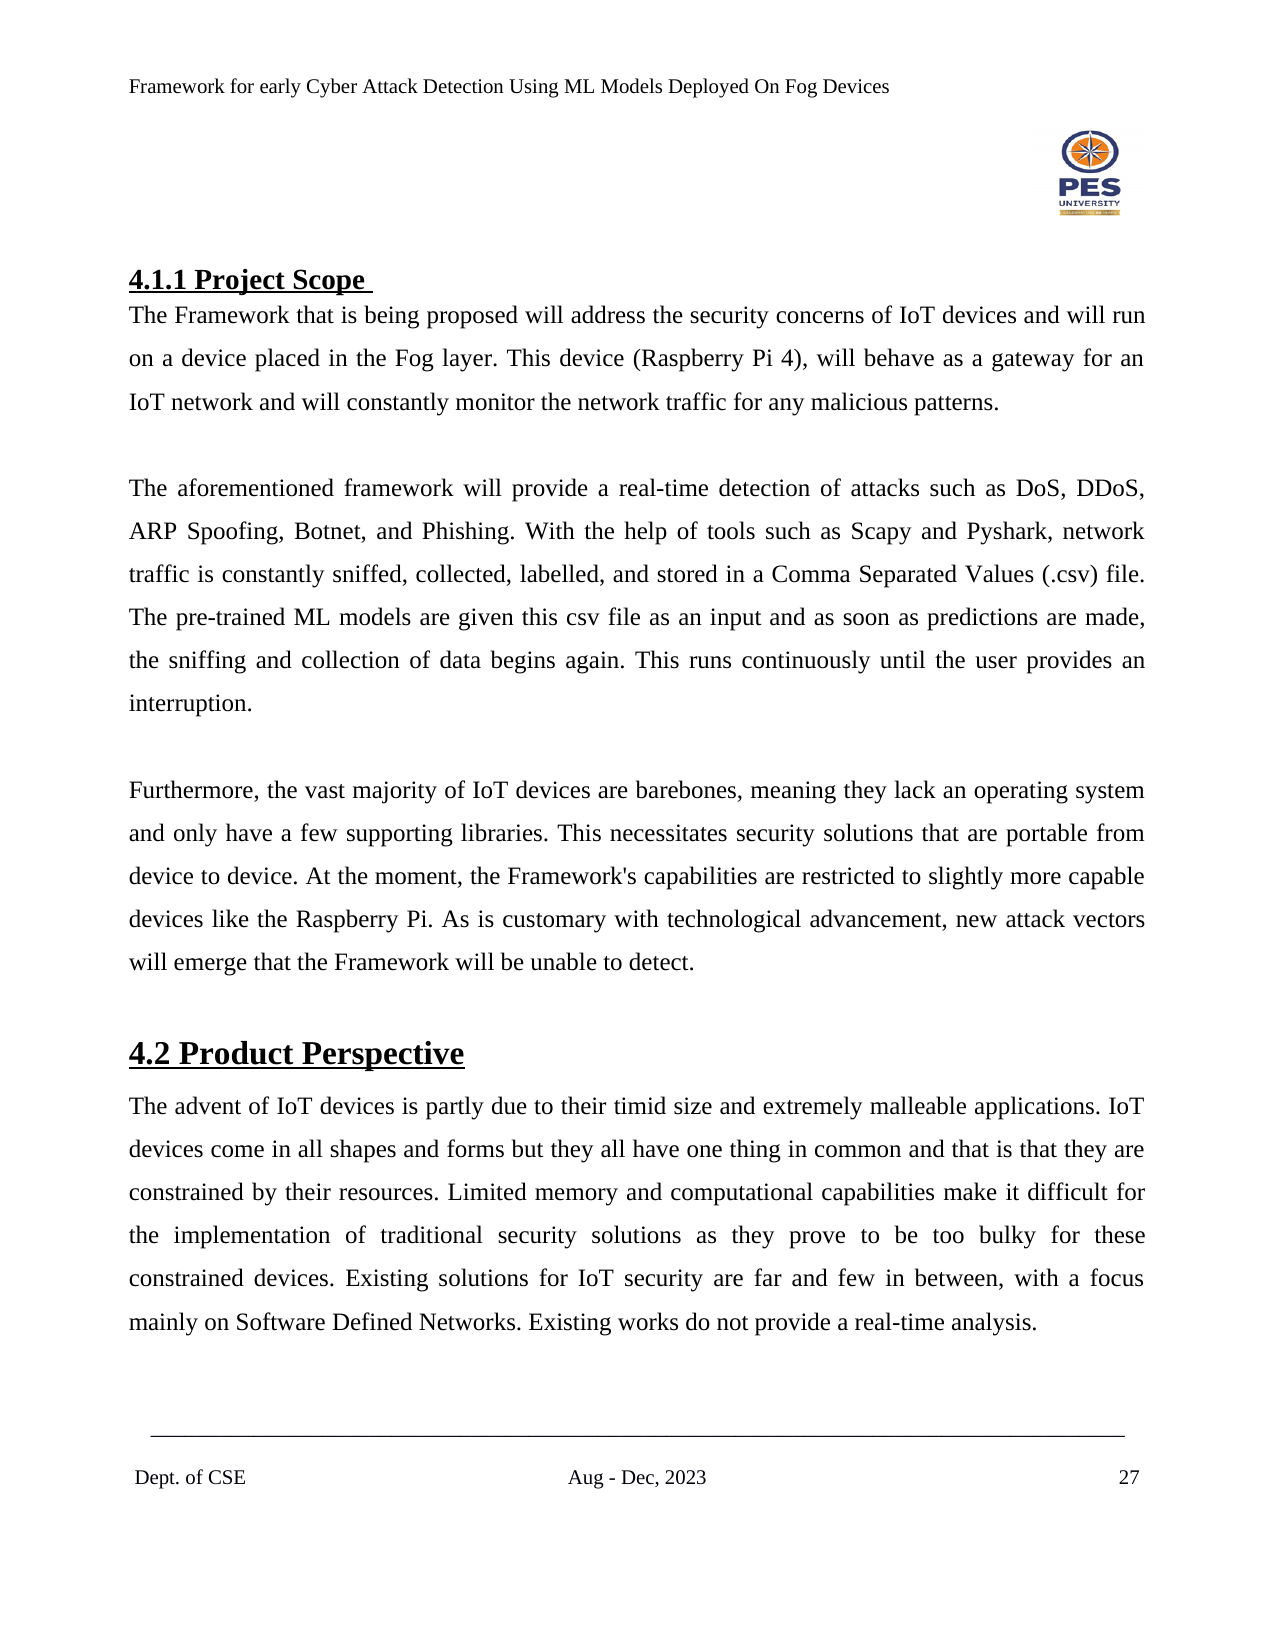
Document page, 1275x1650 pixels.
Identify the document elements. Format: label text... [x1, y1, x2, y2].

text The aforementioned framework will provide a real-time detection of attacks such as DoS, DDoS, ARP Spoofing, Botnet, and Phishing. With the help of tools such as Scapy and Pyshark, network traffic is constantly sniffed, collected, labelled, and stored in a Comma Separated Values (.csv) file. The pre-trained ML models are given this csv file as an input and as soon as predictions are made, the sniffing and collection of data begins again. This runs continuously until the user provides an interruption. [128, 572, 1146, 609]
text The advent of IoT devices is partly due to their timid size and extremely malleable applications. IoT devices come in all shapes and forms but they all have one thing in common and that is that they are constrained by their resources. Limited memory and computational capabilities make it difficult for the implementation of traditional security solutions as they prove to be too bulky for these constrained devices. Existing solutions for IoT security are far and few in between, with a focus mainly on Software Defined Networks. Existing works do not provide a real-time analysis. [128, 1101, 1146, 1232]
picture [1032, 124, 1147, 219]
text The aforementioned framework will provide a real-time detection of attacks such as DoS, DDoS, ARP Spoofing, Botnet, and Phishing. With the help of tools such as Scapy and Pyshark, network traffic is constantly sniffed, collected, labelled, and stored in a Comma Separated Values (.csv) file. The pre-trained ML models are given this csv file as an input and as soon as predictions are made, the sniffing and collection of data begins again. This runs continuously until the user provides an interruption. [128, 612, 1146, 657]
text The Framework that is being proposed will address the security concerns of IoT devices and will run on a device placed in the Fog layer. This device (Raspberry Pi 4), will behave as a gateway for an IoT network and will constantly monitor the network traffic for any malicious patterns. [128, 310, 1146, 415]
text 4.1.1 Project Scope [128, 262, 1146, 295]
text The advent of IoT devices is partly due to their timid size and extremely malleable applications. IoT devices come in all shapes and forms but they all have one thing in common and that is that they are constrained by their resources. Limited memory and computational capabilities make it difficult for the implementation of traditional security solutions as they prove to be too bulky for these constrained devices. Existing solutions for IoT security are far and few in between, with a focus mainly on Software Defined Networks. Existing works do not provide a real-time analysis. [128, 1233, 1146, 1335]
text 4.2 Product Perspective [128, 1033, 1146, 1072]
text Furthermore, the vast majority of IoT devices are barebones, meaning they lack an operating system and only have a few supporting libraries. This necessitates security solutions that are portable from device to device. At the moment, the Framework's capabilities are restricted to slightly more capable devices like the Raspberry Pi. As is customary with technological advancement, new attack vectors will emerge that the Framework will be unable to detect. [128, 775, 1146, 976]
text The aforementioned framework will provide a real-time detection of attacks such as DoS, DDoS, ARP Spoofing, Botnet, and Phishing. With the help of tools such as Scapy and Pyshark, network traffic is constantly sniffed, collected, labelled, and stored in a Comma Separated Values (.csv) file. The pre-trained ML models are given this csv file as an input and as soon as predictions are made, the sniffing and collection of data begins again. This runs continuously until the user provides an interruption. [128, 658, 1146, 717]
text The aforementioned framework will provide a real-time detection of attacks such as DoS, DDoS, ARP Spoofing, Botnet, and Phishing. With the help of tools such as Scapy and Pyshark, network traffic is constantly sniffed, collected, labelled, and stored in a Comma Separated Values (.csv) file. The pre-trained ML models are given this csv file as an input and as soon as predictions are made, the sniffing and collection of data begins again. This runs continuously until the user provides an interruption. [128, 539, 1146, 571]
text The aforementioned framework will provide a real-time detection of attacks such as DoS, DDoS, ARP Spoofing, Botnet, and Phishing. With the help of tools such as Scapy and Pyshark, network traffic is constantly sniffed, collected, labelled, and stored in a Comma Separated Values (.csv) file. The pre-trained ML models are given this csv file as an input and as soon as predictions are made, the sniffing and collection of data begins again. This runs continuously until the user provides an interruption. [128, 483, 1146, 538]
